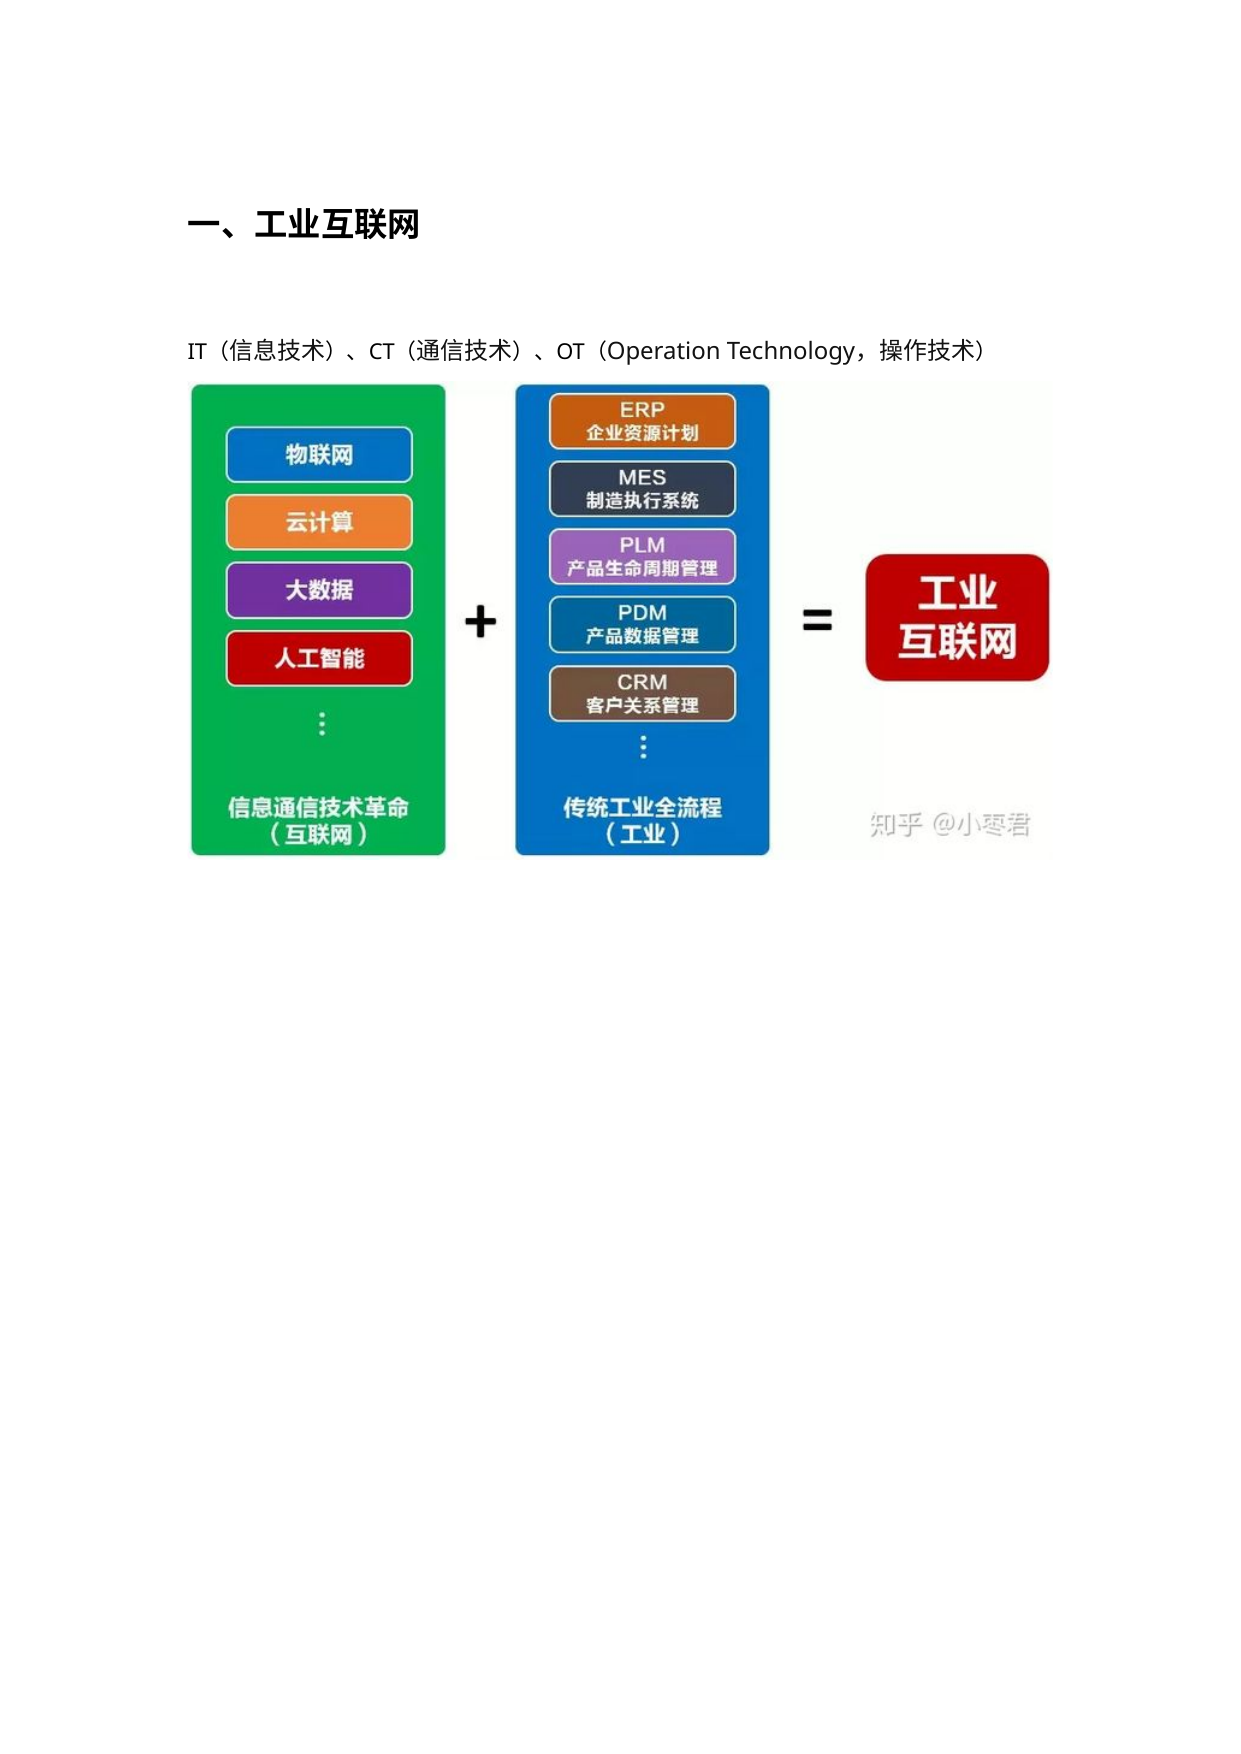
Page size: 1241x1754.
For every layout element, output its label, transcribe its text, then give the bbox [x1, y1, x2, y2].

picture [187, 381, 1053, 860]
subtitle 一、工业互联网 [187, 189, 1053, 254]
text IT（信息技术）、CT（通信技术）、OT（Operation Technology，操作技术） [187, 316, 1053, 381]
